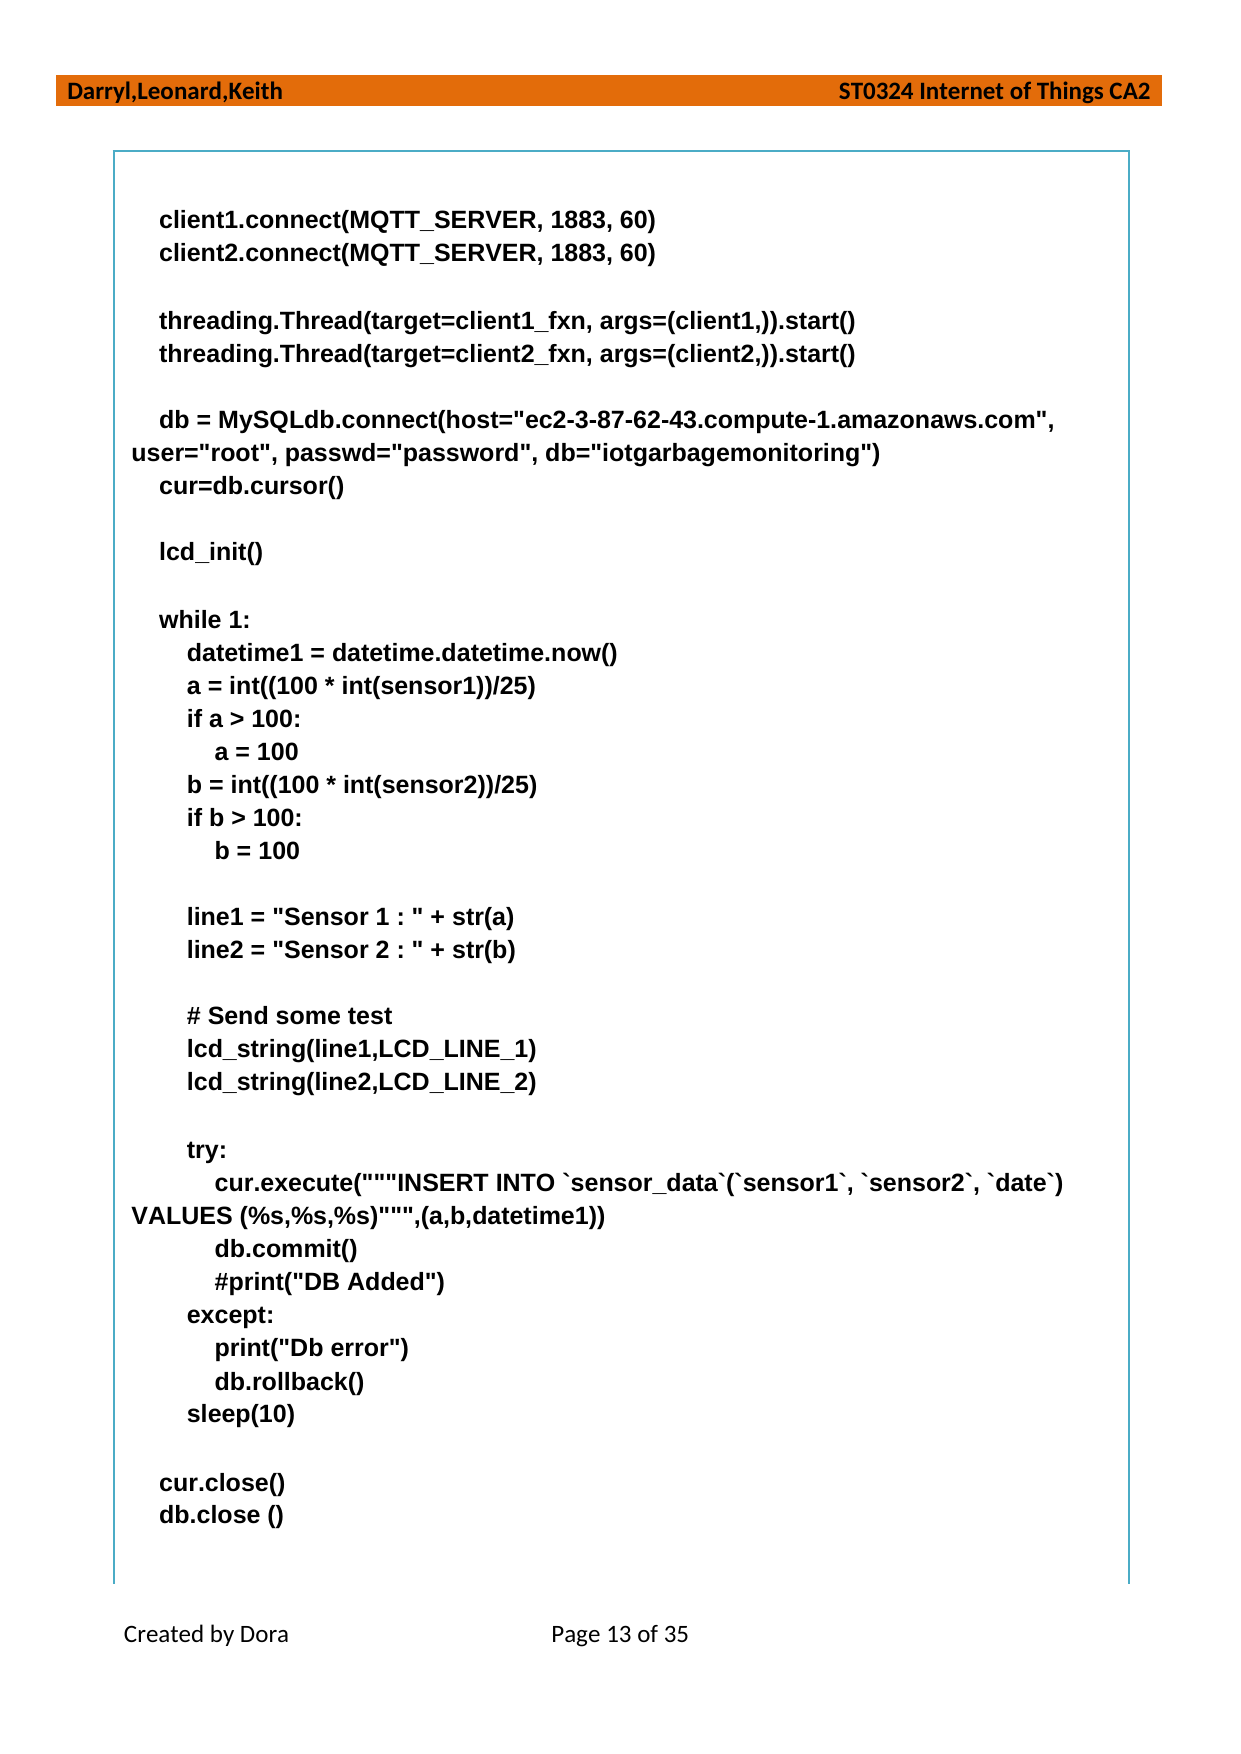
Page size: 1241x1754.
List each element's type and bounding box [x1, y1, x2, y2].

table_cell [115, 152, 1128, 1584]
